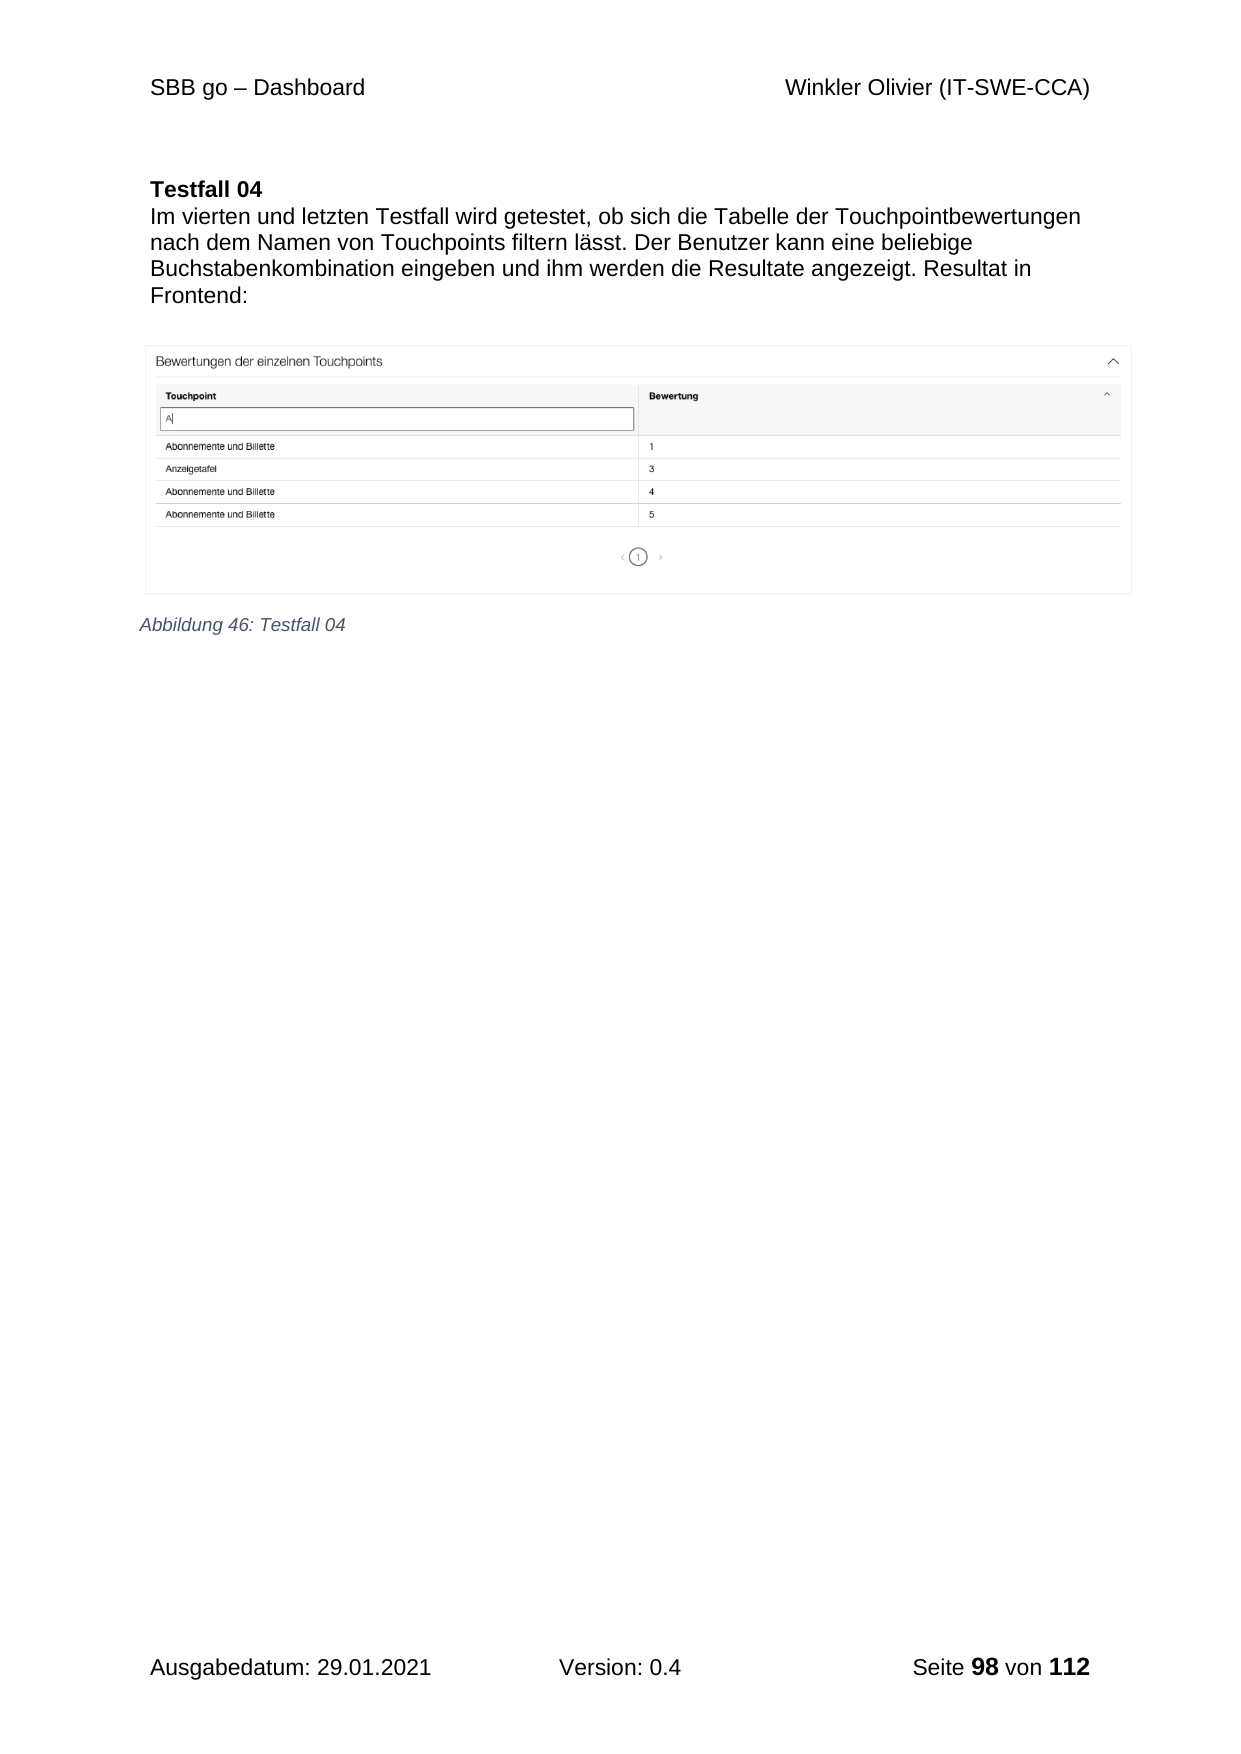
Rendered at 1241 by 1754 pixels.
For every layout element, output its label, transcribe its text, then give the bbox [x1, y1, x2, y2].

text Im vierten und letzten Testfall wird getestet, ob sich die Tabelle der Touchpointbewertungen nach dem Namen von Touchpoints filtern lässt. Der Benutzer kann eine beliebige Buchstabenkombination eingeben und ihm werden die Resultate angezeigt. Resultat in Frontend: [150, 203, 1090, 308]
picture [139, 339, 1139, 603]
text Testfall 04 [150, 176, 1090, 203]
